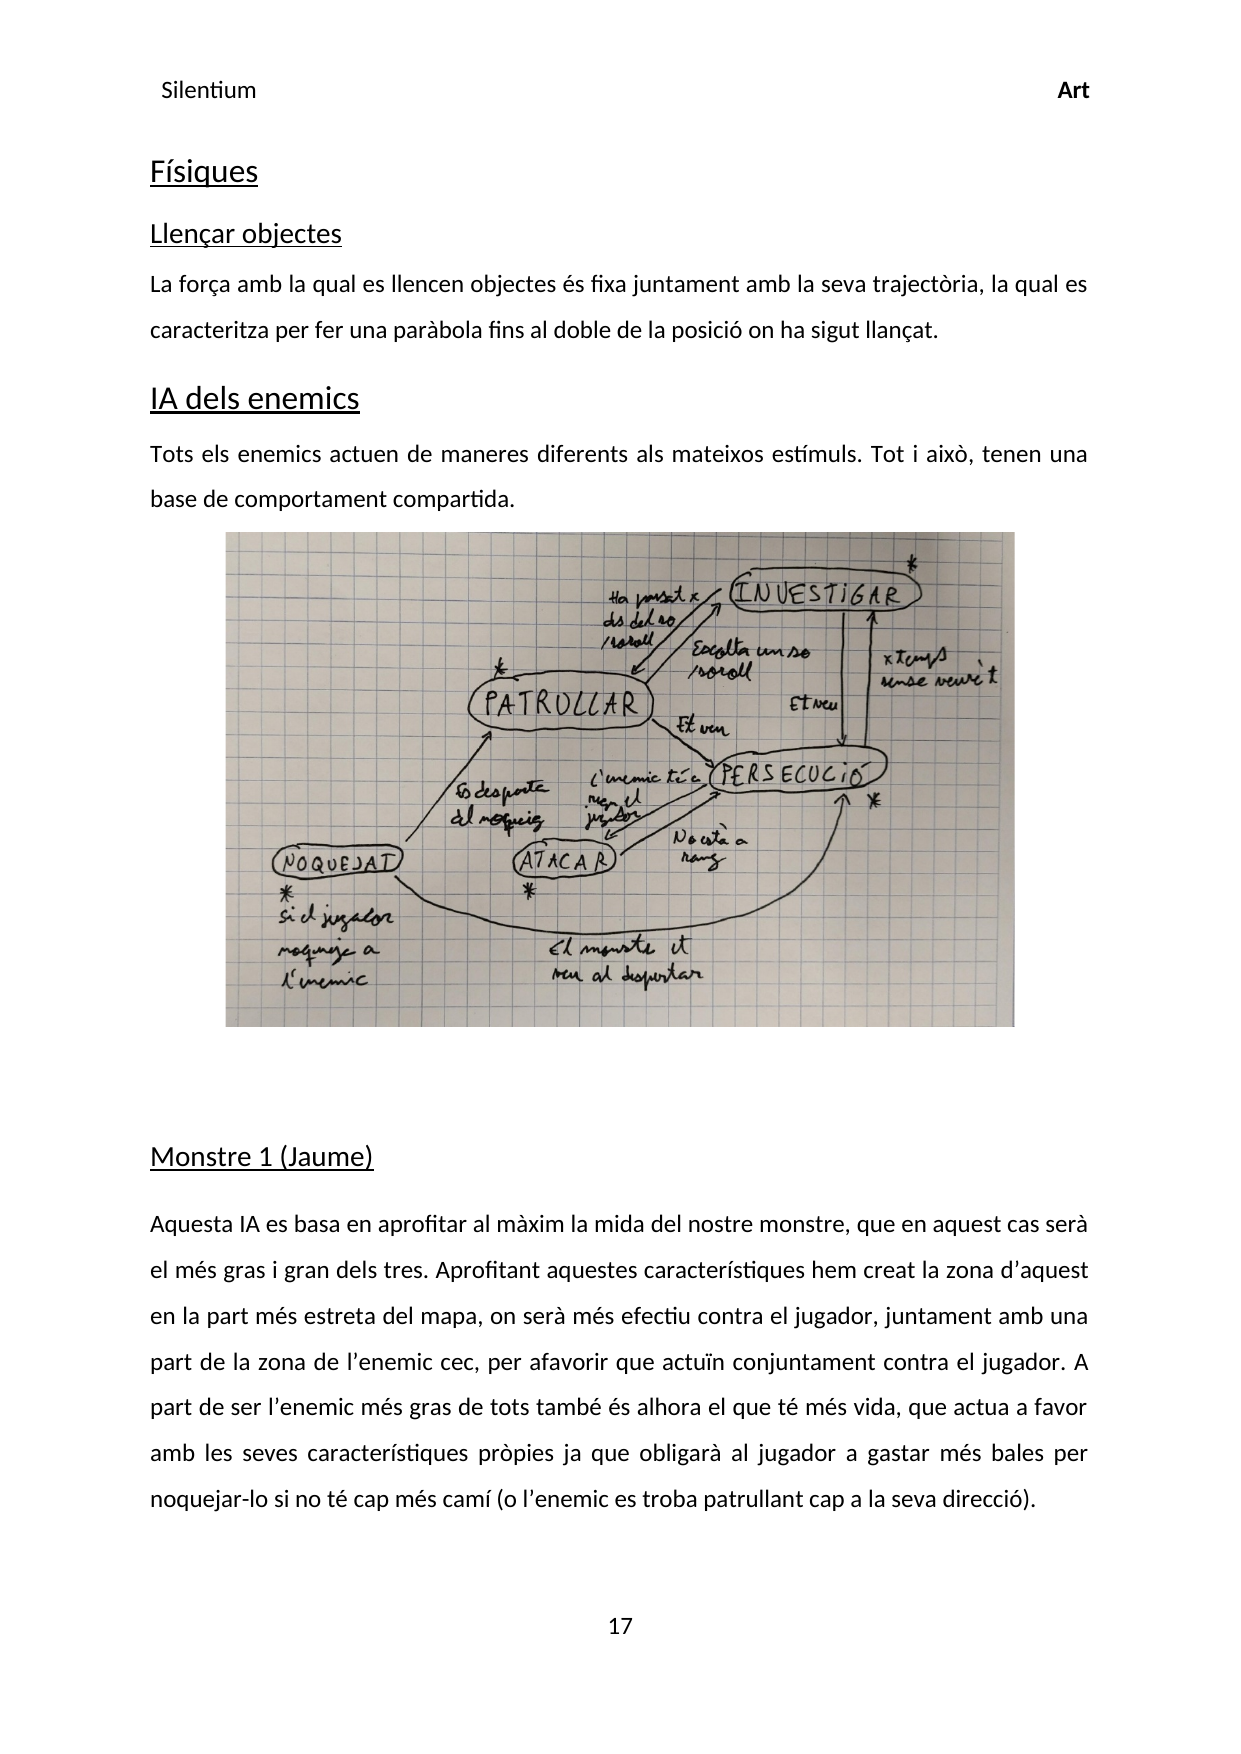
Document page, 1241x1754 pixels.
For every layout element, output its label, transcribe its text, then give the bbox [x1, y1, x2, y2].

text Monstre 1 (Jaume) [150, 1138, 1090, 1174]
subtitle Físiques [150, 150, 1090, 191]
subtitle Llençar objectes [150, 215, 1090, 251]
text Tots els enemics actuen de maneres diferents als mateixos estímuls. Tot i això, tenen una base de comportament compartida. [150, 438, 1090, 514]
subtitle IA dels enemics [150, 377, 1090, 417]
text La força amb la qual es llencen objectes és fixa juntament amb la seva trajectòria, la qual es caracteritza per fer una paràbola fins al doble de la posició on ha sigut llançat. [150, 269, 1090, 345]
text Aquesta IA es basa en aprofitar al màxim la mida del nostre monstre, que en aquest cas serà el més gras i gran dels tres. Aprofitant aquestes característiques hem creat la zona d’aquest en la part més estreta del mapa, on serà més efectiu contra el jugador, juntament amb una part de la zona de l’enemic cec, per afavorir que actuïn conjuntament contra el jugador. A part de ser l’enemic més gras de tots també és alhora el que té més vida, que actua a favor amb les seves característiques pròpies ja que obligarà al jugador a gastar més bales per noquejar-lo si no té cap més camí (o l’enemic es troba patrullant cap a la seva direcció). [150, 1208, 1090, 1513]
picture [225, 532, 1015, 1027]
